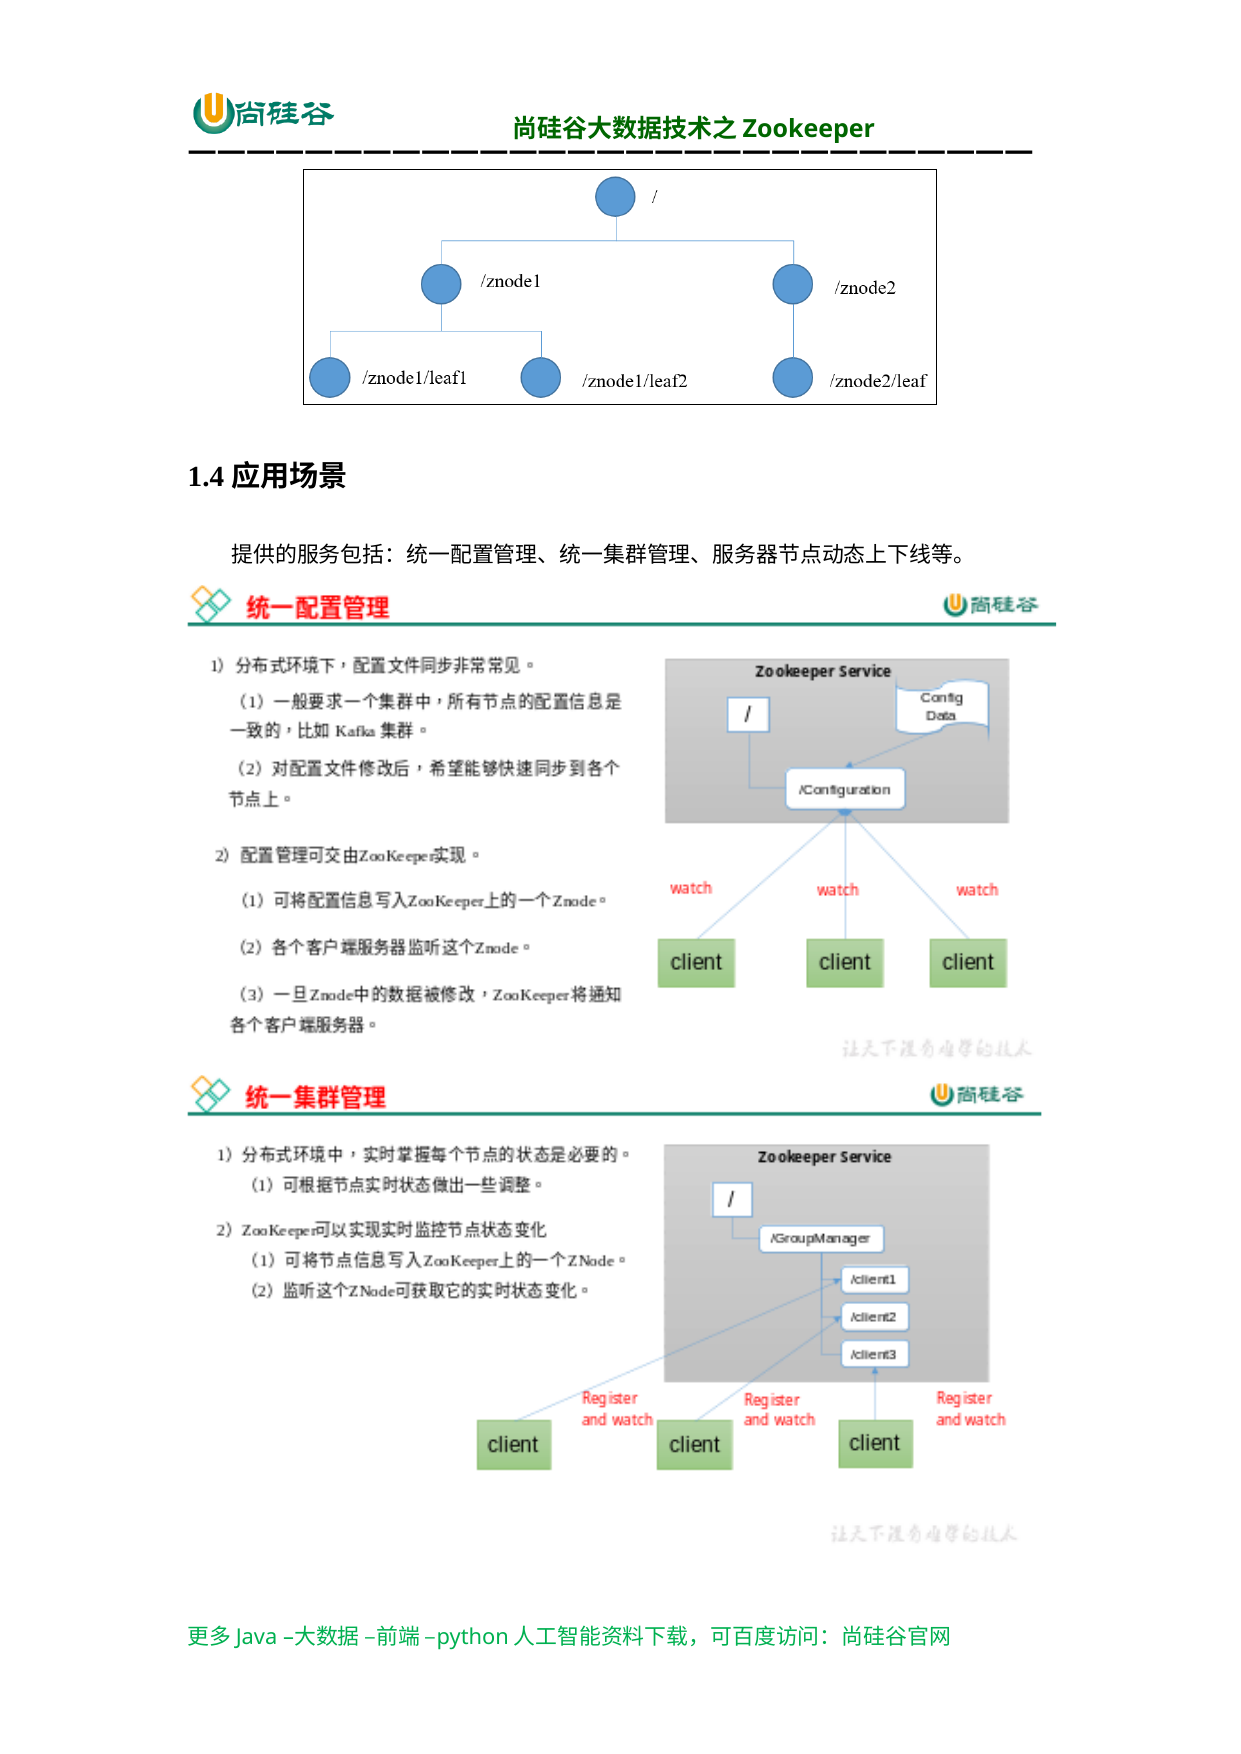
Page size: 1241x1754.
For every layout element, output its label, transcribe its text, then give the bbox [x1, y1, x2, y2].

subtitle 1.4 应用场景 [187, 442, 1053, 507]
text 提供的服务包括：统一配置管理、统一集群管理、服务器节点动态上下线等。 [187, 537, 1053, 569]
picture [304, 170, 936, 404]
picture [187, 88, 338, 138]
